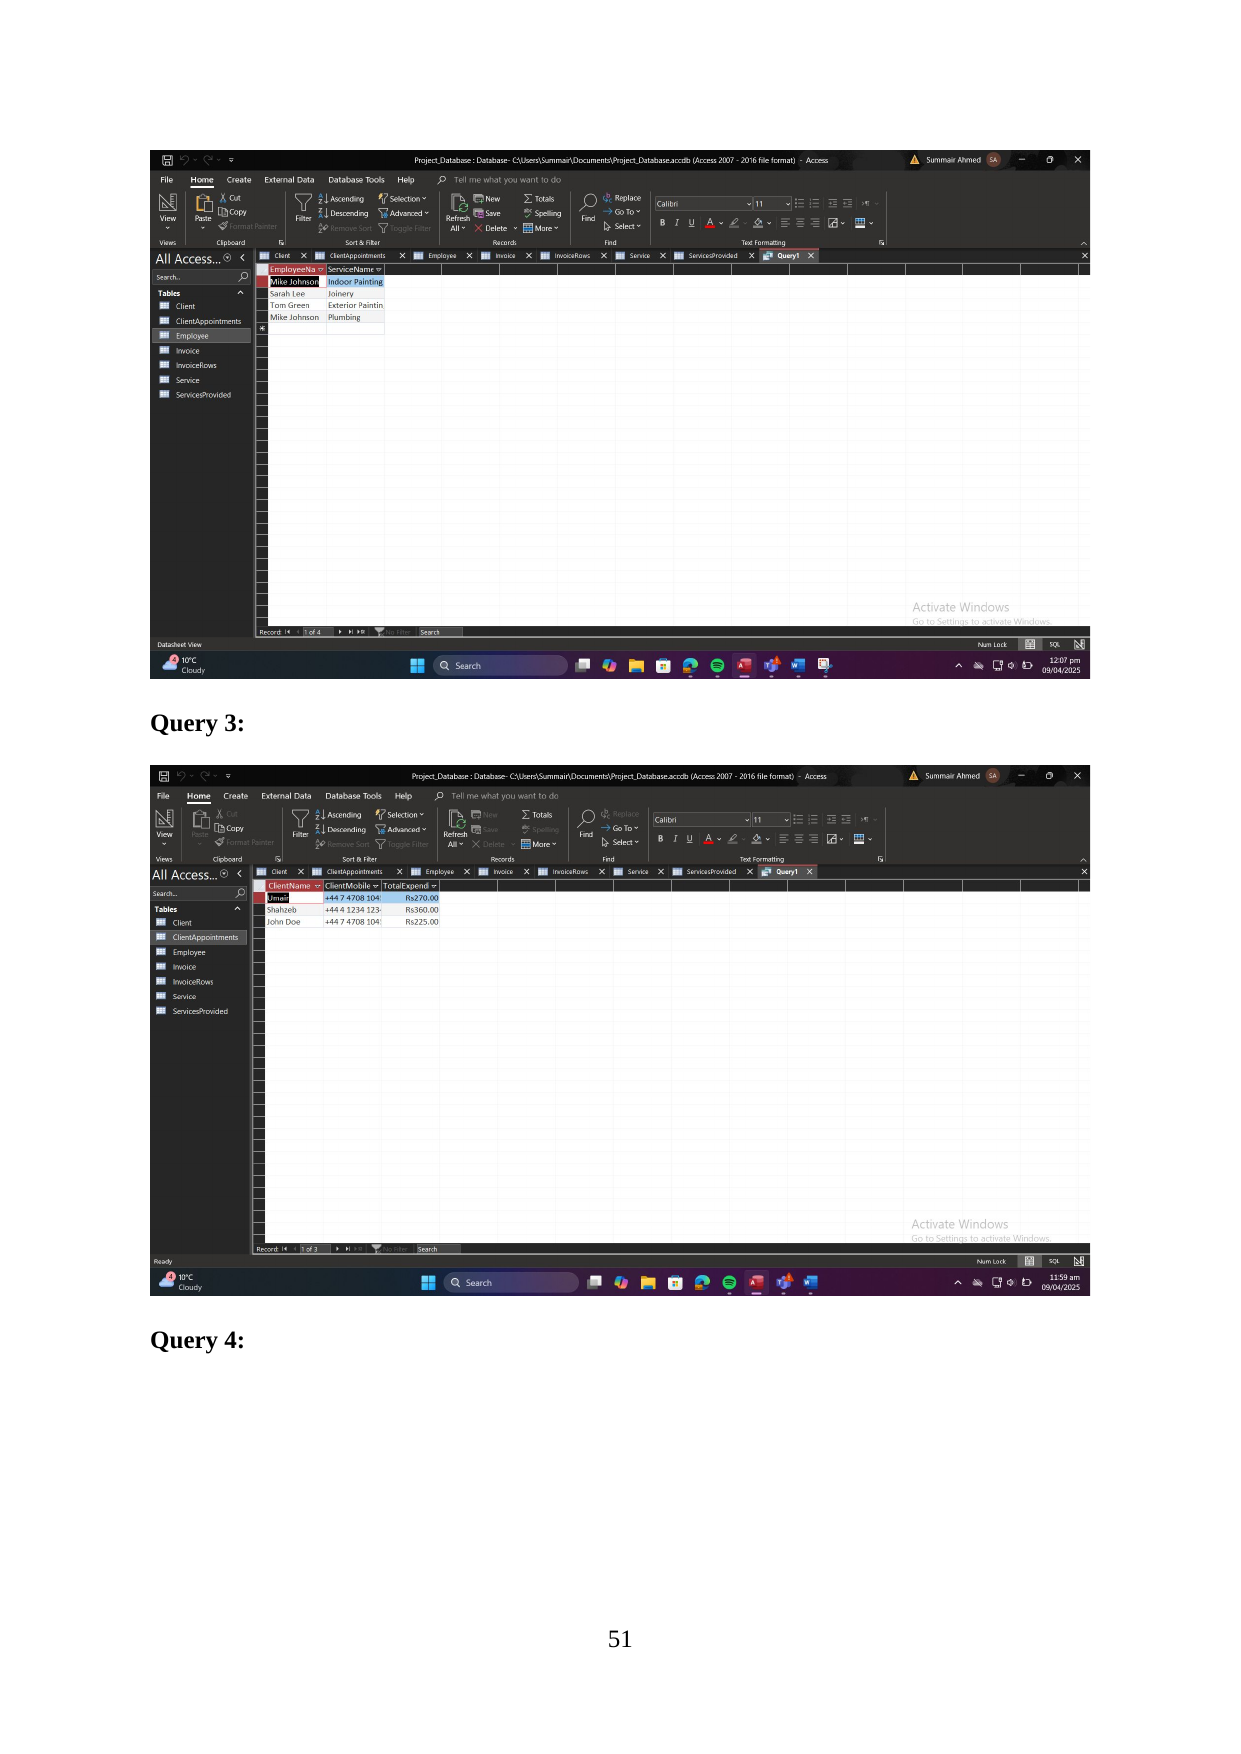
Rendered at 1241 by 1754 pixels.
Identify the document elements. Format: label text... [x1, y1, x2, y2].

text Query 3: [150, 708, 1090, 736]
picture [150, 765, 1091, 1296]
text Query 4: [150, 1325, 1090, 1354]
picture [150, 150, 1091, 679]
